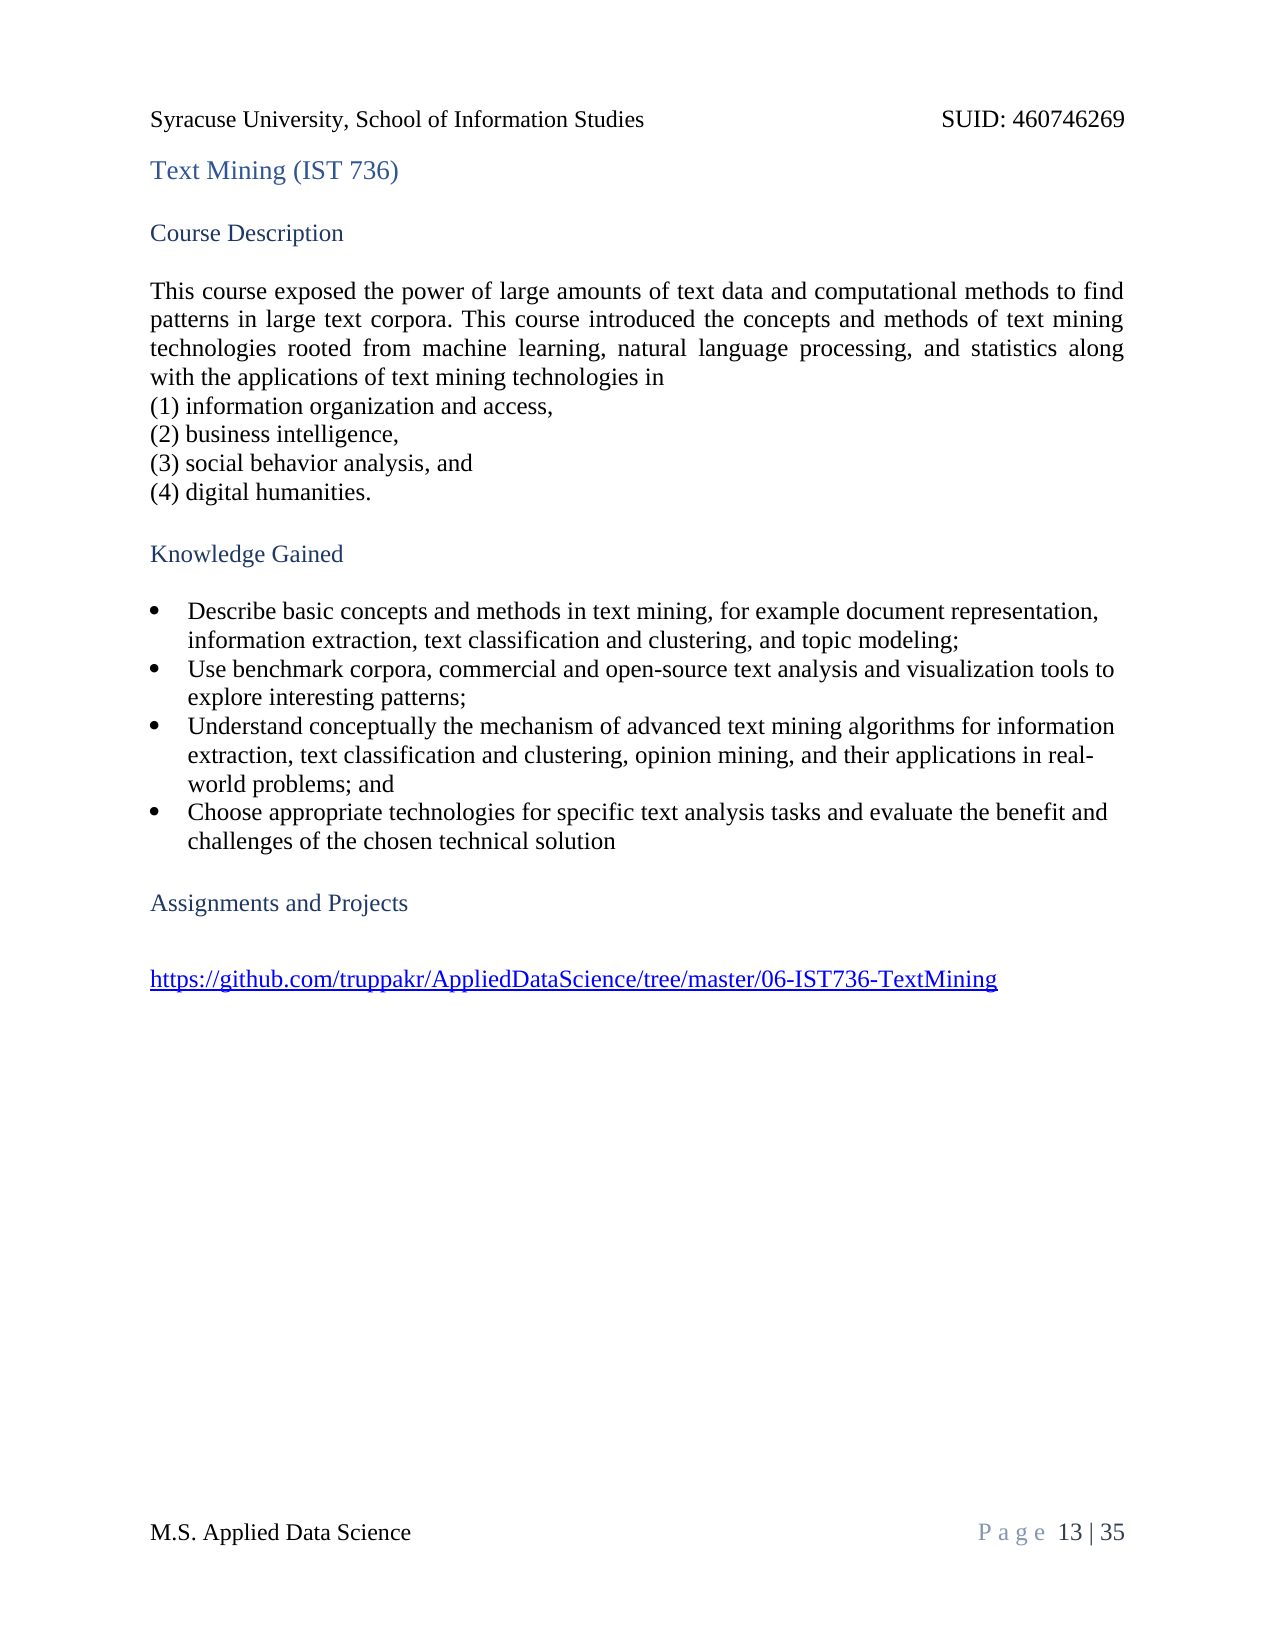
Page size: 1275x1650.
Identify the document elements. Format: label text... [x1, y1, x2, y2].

list Use benchmark corpora, commercial and open-source text analysis and visualization tools to explore interesting patterns; [150, 654, 1125, 711]
list Describe basic concepts and methods in text mining, for example document representation, information extraction, text classification and clustering, and topic modeling; [150, 596, 1125, 654]
list Understand conceptually the mechanism of advanced text mining algorithms for information extraction, text classification and clustering, opinion mining, and their applications in real-world problems; and [150, 711, 1125, 797]
text https://github.com/truppakr/AppliedDataScience/tree/master/06-IST736-TextMining [150, 964, 1125, 993]
subtitle Course Description [150, 218, 1125, 247]
subtitle Text Mining (IST 736) [150, 154, 1125, 185]
text (4) digital humanities. [150, 477, 1125, 506]
text (2) business intelligence, [150, 419, 1125, 448]
text (3) social behavior analysis, and [150, 448, 1125, 477]
subtitle Assignments and Projects [150, 888, 1125, 917]
subtitle Knowledge Gained [150, 539, 1125, 567]
text (1) information organization and access, [150, 391, 1125, 419]
text This course exposed the power of large amounts of text data and computational methods to find patterns in large text corpora. This course introduced the concepts and methods of text mining technologies rooted from machine learning, natural language processing, and statistics along with the applications of text mining technologies in [150, 276, 1125, 391]
list Choose appropriate technologies for specific text analysis tasks and evaluate the benefit and challenges of the chosen technical solution [150, 797, 1125, 855]
